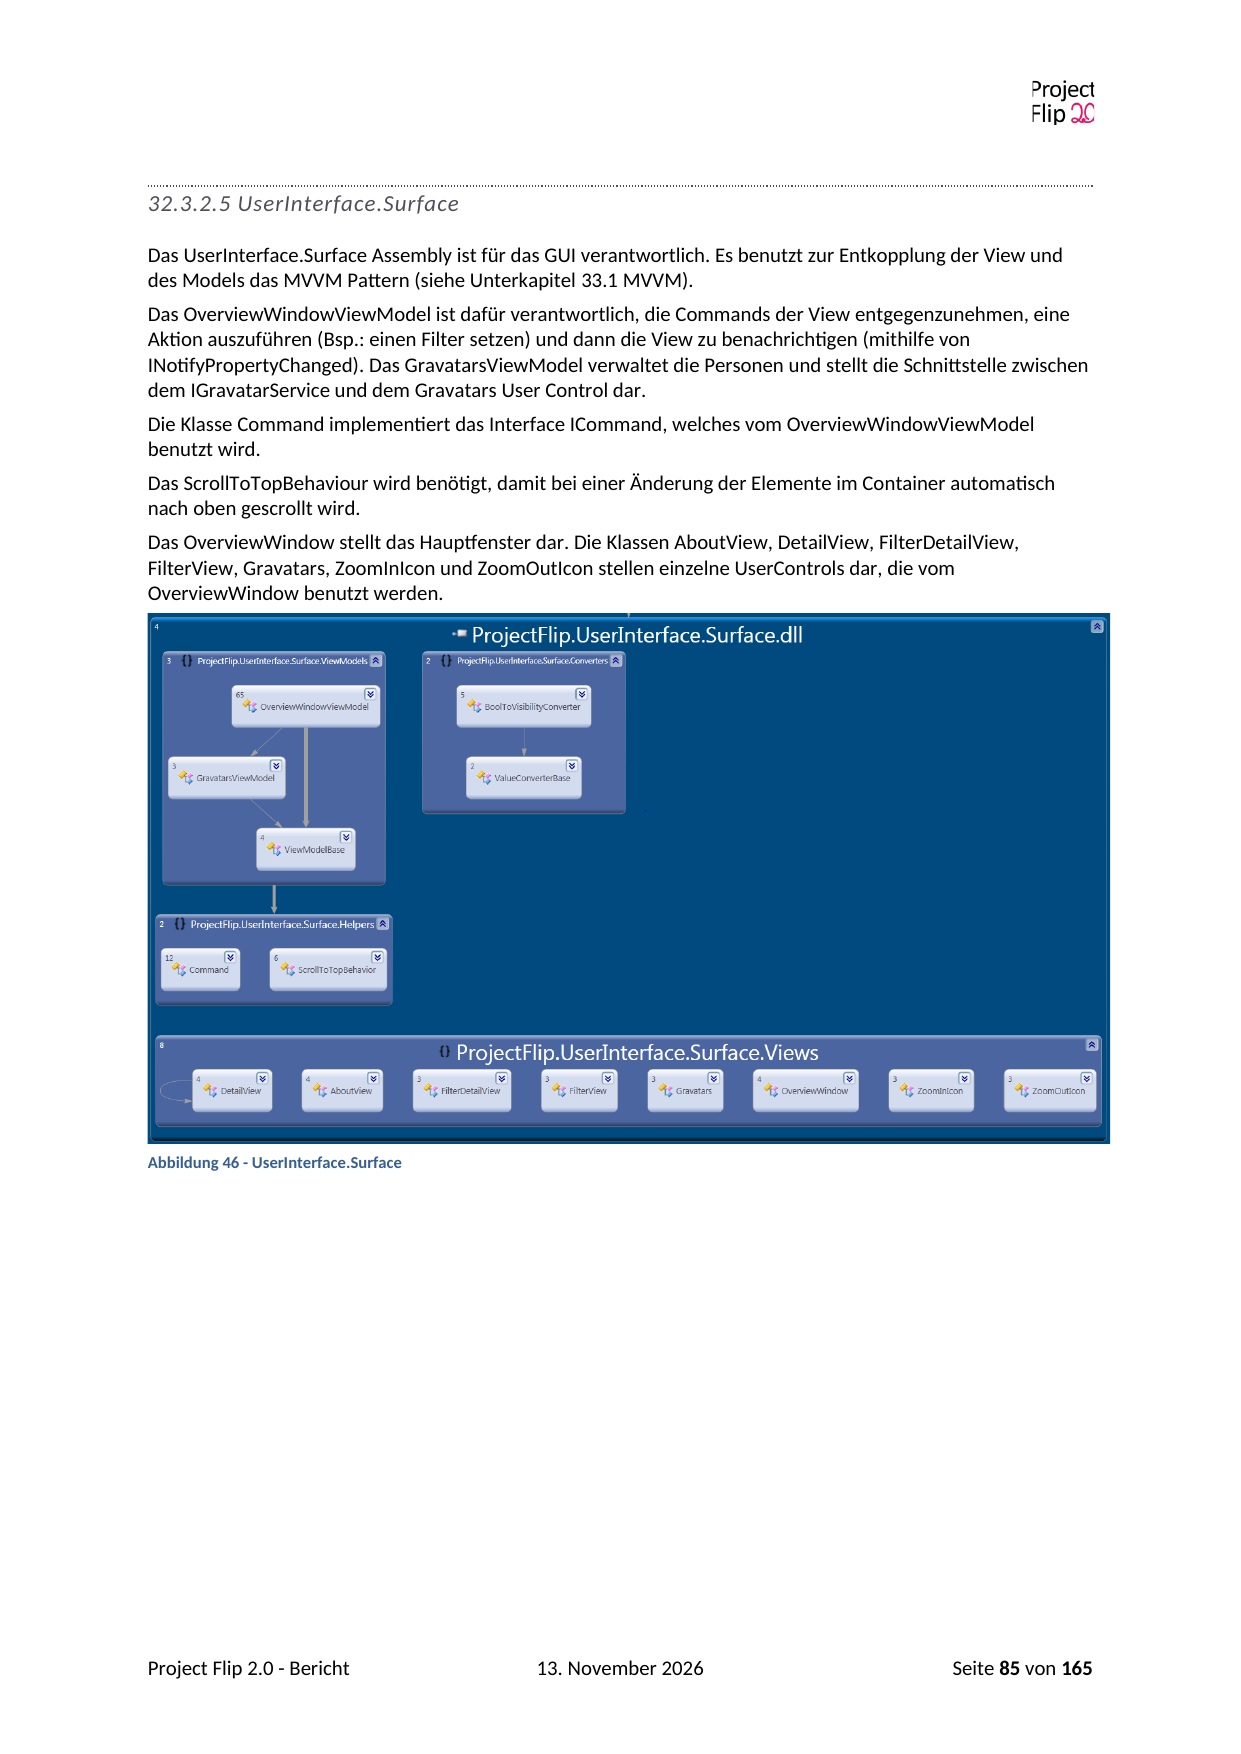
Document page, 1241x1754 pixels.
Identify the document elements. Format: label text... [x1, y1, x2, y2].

text Das OverviewWindowViewModel ist dafür verantwortlich, die Commands der View entgegenzunehmen, eine Aktion auszuführen (Bsp.: einen Filter setzen) und dann die View zu benachrichtigen (mithilfe von INotifyPropertyChanged). Das GravatarsViewModel verwaltet die Personen und stellt die Schnittstelle zwischen dem IGravatarService und dem Gravatars User Control dar. [148, 301, 1093, 403]
text Das UserInterface.Surface Assembly ist für das GUI verantwortlich. Es benutzt zur Entkopplung der View und des Models das MVVM Pattern (siehe Unterkapitel 33.1 MVVM). [148, 242, 1093, 293]
picture [147, 613, 1111, 1144]
text Das ScrollToTopBehaviour wird benötigt, damit bei einer Änderung der Elemente im Container automatisch nach oben gescrollt wird. [148, 470, 1093, 521]
text Das OverviewWindow stellt das Hauptfenster dar. Die Klassen AboutView, DetailView, FilterDetailView, FilterView, Gravatars, ZoomInIcon und ZoomOutIcon stellen einzelne UserControls dar, die vom OverviewWindow benutzt werden. [148, 529, 1093, 606]
subtitle UserInterface.Surface [148, 185, 1093, 217]
picture [1081, 79, 1097, 124]
text Die Klasse Command implementiert das Interface ICommand, welches vom OverviewWindowViewModel benutzt wird. [148, 411, 1093, 462]
text Abbildung 46 - UserInterface.Surface [148, 1152, 1093, 1172]
